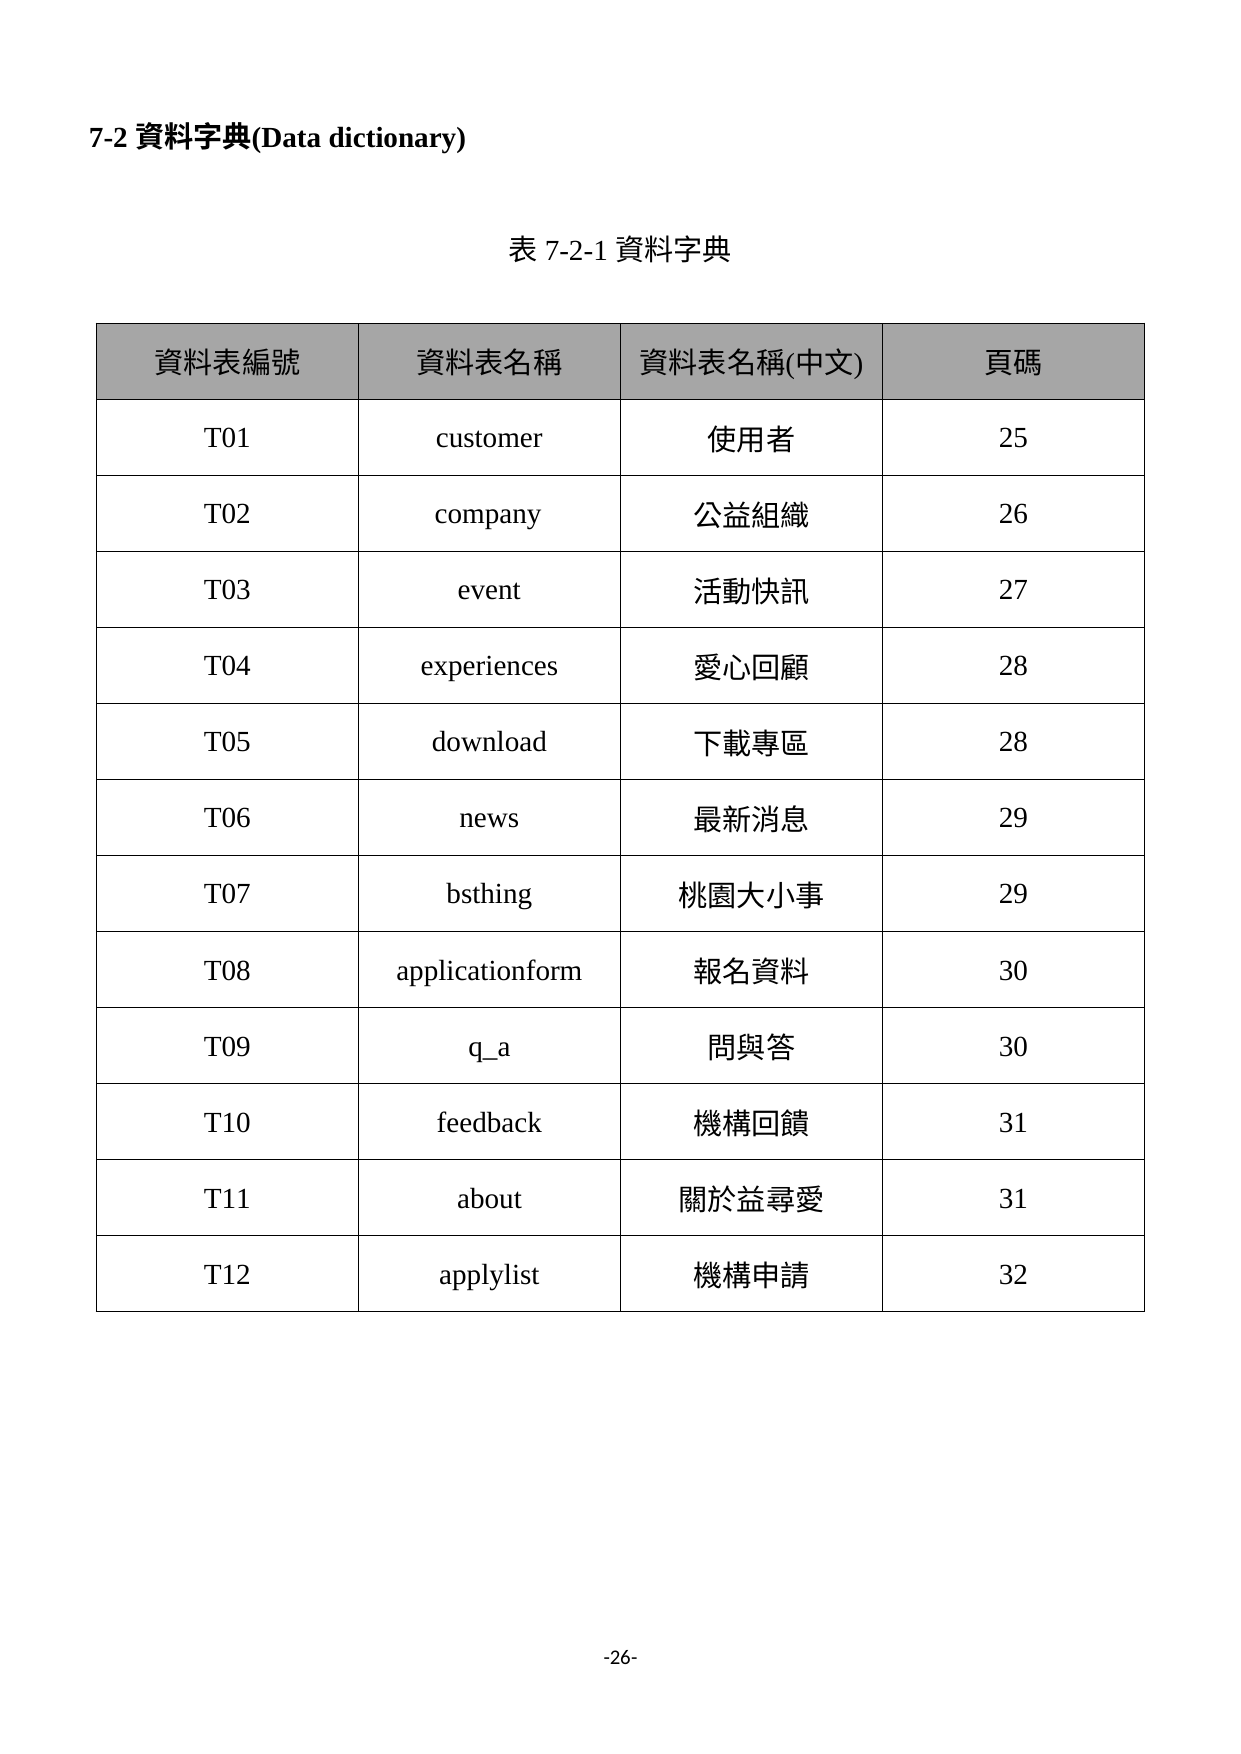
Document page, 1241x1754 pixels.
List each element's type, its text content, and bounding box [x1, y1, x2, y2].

table_cell 27 [883, 552, 1144, 627]
table_cell 機構回饋 [621, 1084, 882, 1159]
table_cell T12 [97, 1236, 358, 1311]
table_cell download [359, 704, 620, 779]
table_cell feedback [359, 1084, 620, 1159]
table_cell applicationform [359, 932, 620, 1007]
table_cell q_a [359, 1008, 620, 1083]
table_cell 關於益尋愛 [621, 1160, 882, 1235]
table_cell 桃園大小事 [621, 856, 882, 931]
table_cell bsthing [359, 856, 620, 931]
table_cell T08 [97, 932, 358, 1007]
table_cell 28 [883, 704, 1144, 779]
table_cell applylist [359, 1236, 620, 1311]
table_cell news [359, 780, 620, 855]
table_cell 30 [883, 932, 1144, 1007]
table_cell customer [359, 400, 620, 475]
table_cell 報名資料 [621, 932, 882, 1007]
table_cell 30 [883, 1008, 1144, 1083]
table_cell 公益組織 [621, 476, 882, 551]
table_header 資料表編號 [97, 324, 358, 399]
table_cell 26 [883, 476, 1144, 551]
table_cell T04 [97, 628, 358, 703]
table_cell T07 [97, 856, 358, 931]
table_cell 29 [883, 856, 1144, 931]
table_cell 31 [883, 1084, 1144, 1159]
table_cell 28 [883, 628, 1144, 703]
table_cell 機構申請 [621, 1236, 882, 1311]
table_cell T10 [97, 1084, 358, 1159]
table_cell 問與答 [621, 1008, 882, 1083]
table_cell 使用者 [621, 400, 882, 475]
table_cell T11 [97, 1160, 358, 1235]
table_header 頁碼 [883, 324, 1144, 399]
table_header 資料表名稱 [359, 324, 620, 399]
table_cell about [359, 1160, 620, 1235]
table_cell experiences [359, 628, 620, 703]
table_header 資料表名稱(中文) [621, 324, 882, 399]
text 表 7-2-1 資料字典 [89, 210, 1152, 285]
table_cell 最新消息 [621, 780, 882, 855]
table_cell 31 [883, 1160, 1144, 1235]
table_cell T06 [97, 780, 358, 855]
table_cell T02 [97, 476, 358, 551]
table_cell 活動快訊 [621, 552, 882, 627]
table_cell 29 [883, 780, 1144, 855]
table_cell T09 [97, 1008, 358, 1083]
table_cell T01 [97, 400, 358, 475]
table_cell event [359, 552, 620, 627]
table_cell T05 [97, 704, 358, 779]
table_cell company [359, 476, 620, 551]
table_cell 32 [883, 1236, 1144, 1311]
table_cell T03 [97, 552, 358, 627]
table_cell 愛心回顧 [621, 628, 882, 703]
table_cell 下載專區 [621, 704, 882, 779]
table_cell 25 [883, 400, 1144, 475]
text 7-2 資料字典(Data dictionary) [89, 98, 1152, 173]
